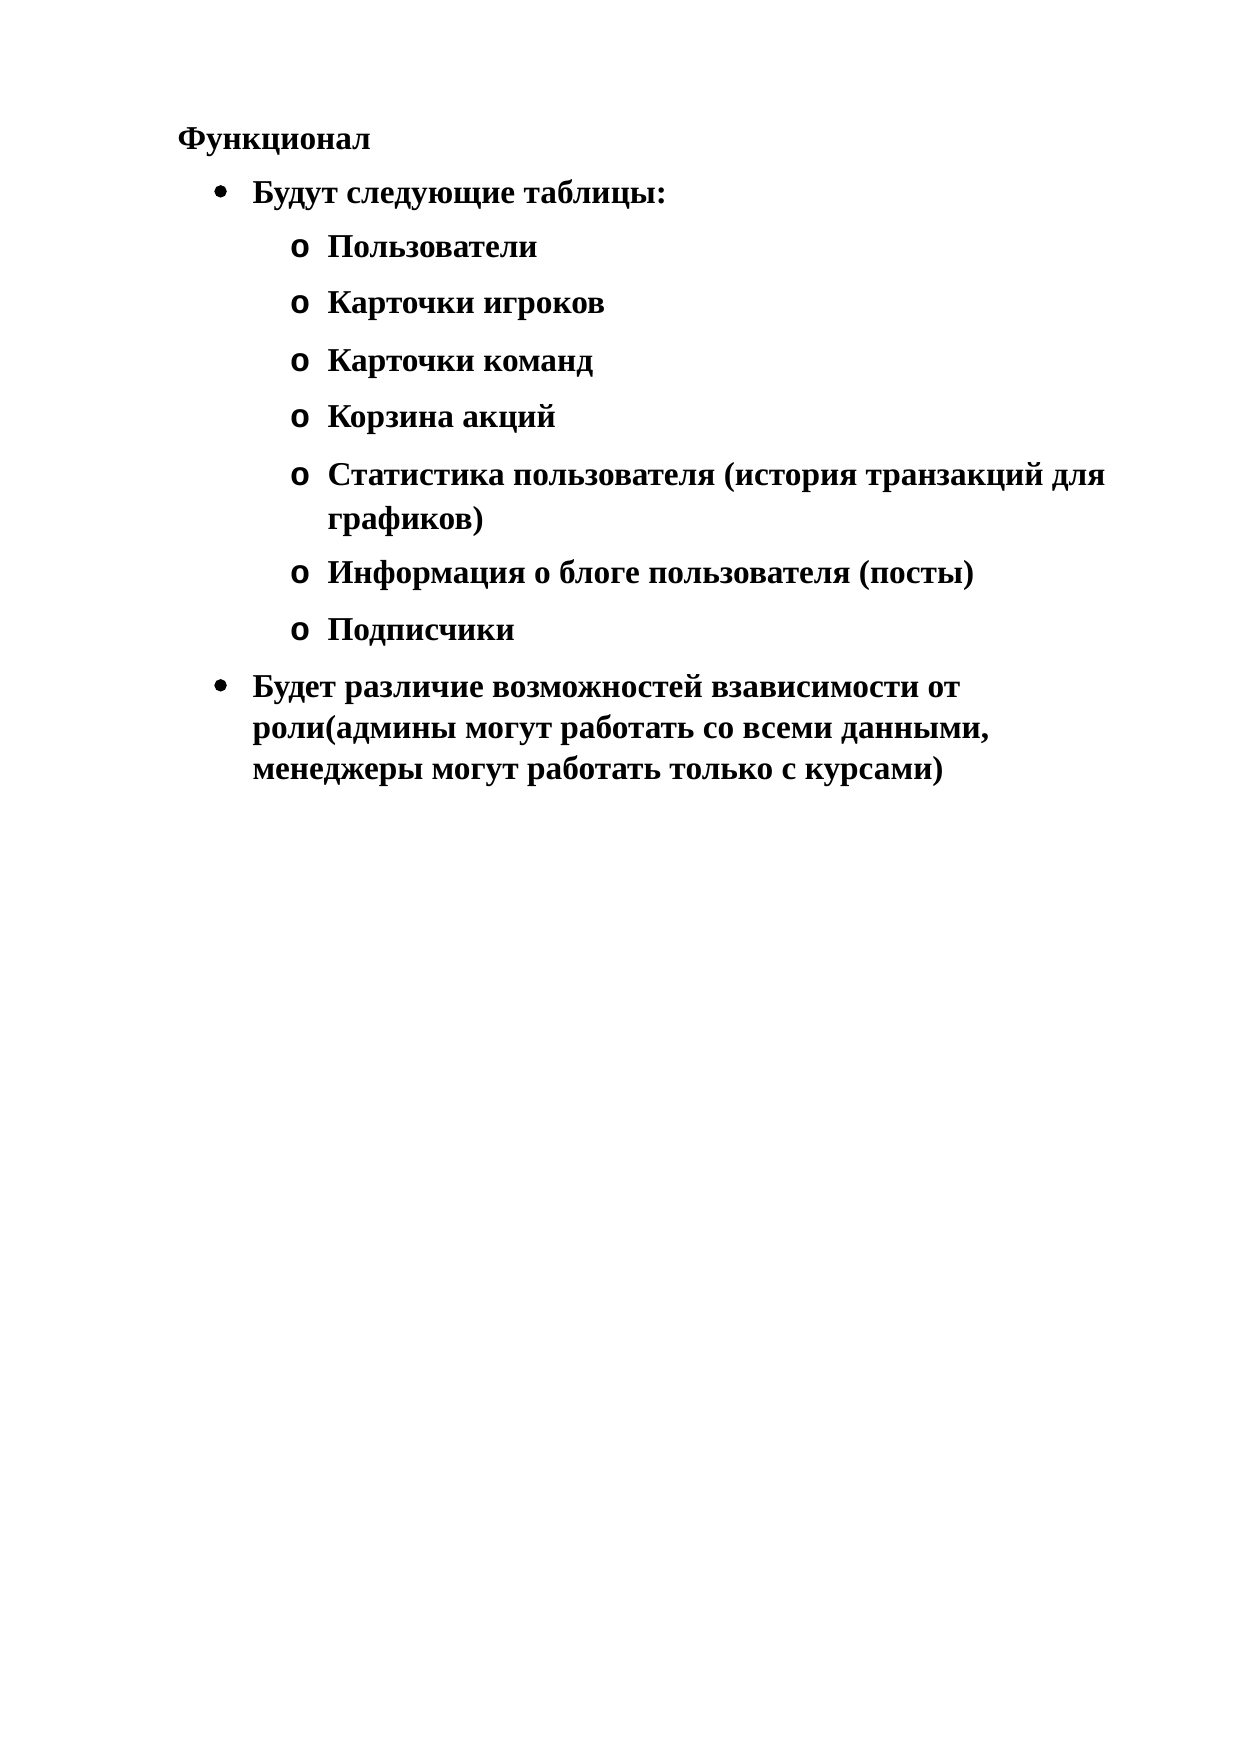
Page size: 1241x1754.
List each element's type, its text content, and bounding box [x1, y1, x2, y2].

list Будут следующие таблицы: [215, 172, 1152, 210]
list Информация о блоге пользователя (посты) [290, 552, 1152, 593]
list Статистика пользователя (история транзакций для графиков) [290, 454, 1152, 536]
text Функционал [177, 118, 1152, 156]
list Карточки команд [290, 340, 1152, 381]
list Пользователи [290, 226, 1152, 267]
list Будет различие возможностей взависимости от роли(админы могут работать со всеми данными, менеджеры могут работать только с курсами) [215, 666, 1152, 787]
list Карточки игроков [290, 283, 1152, 324]
list Подписчики [290, 609, 1152, 650]
list Корзина акций [290, 397, 1152, 438]
